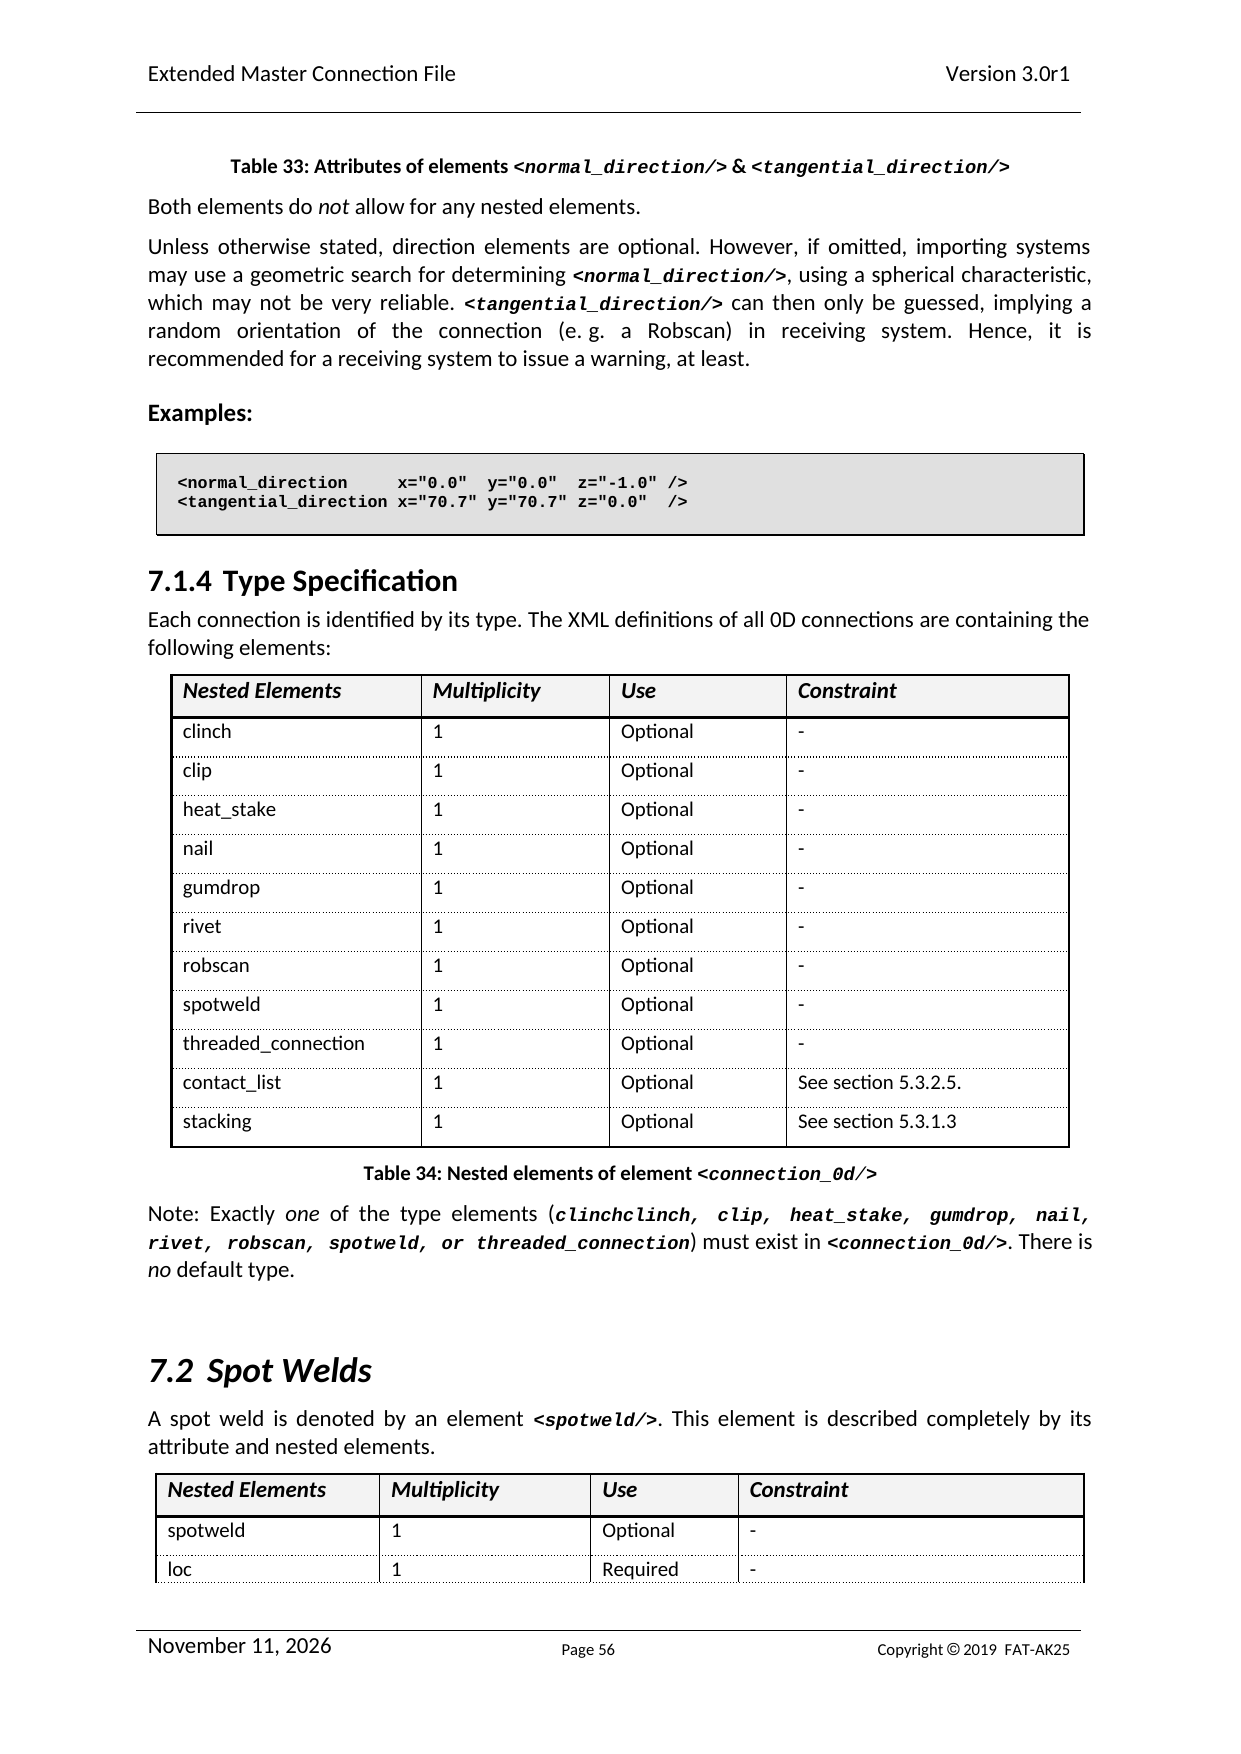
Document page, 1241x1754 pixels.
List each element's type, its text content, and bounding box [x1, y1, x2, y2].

text Examples: [148, 398, 1092, 428]
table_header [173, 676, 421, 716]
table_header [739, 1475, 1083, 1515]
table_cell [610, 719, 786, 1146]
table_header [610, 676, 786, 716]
subtitle Type Specification [148, 561, 1092, 599]
text Each connection is identified by its type. The XML definitions of all 0D connections are containing the following elements: [148, 605, 1092, 661]
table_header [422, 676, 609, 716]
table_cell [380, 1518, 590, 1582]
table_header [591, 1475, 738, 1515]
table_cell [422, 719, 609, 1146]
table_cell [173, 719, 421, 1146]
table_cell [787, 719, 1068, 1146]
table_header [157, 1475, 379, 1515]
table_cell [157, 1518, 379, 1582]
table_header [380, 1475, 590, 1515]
text A spot weld is denoted by an element <spotweld/>. This element is described completely by its attribute and nested elements. [148, 1404, 1092, 1460]
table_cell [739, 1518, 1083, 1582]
text Both elements do not allow for any nested elements. [148, 192, 1092, 220]
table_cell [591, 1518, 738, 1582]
text Note: Exactly one of the type elements (clinchclinch, clip, heat_stake, gumdrop, nail, rivet, robscan, spotweld, or threaded_connection) must exist in <connection_0d/>. There is no default type. [148, 1199, 1092, 1283]
text Unless otherwise stated, direction elements are optional. However, if omitted, importing systems may use a geometric search for determining <normal_direction/>, using a spherical characteristic, which may not be very reliable. <tangential_direction/> can then only be guessed, implying a random orientation of the connection (e. g. a Robscan) in receiving system. Hence, it is recommended for a receiving system to issue a warning, at least. [148, 232, 1092, 373]
text <tangential_direction x="70.7" y="70.7" z="0.0" /> [157, 491, 1083, 510]
subtitle Spot Welds [148, 1348, 1092, 1392]
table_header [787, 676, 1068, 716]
text <normal_direction x="0.0" y="0.0" z="-1.0" /> [157, 472, 1083, 491]
